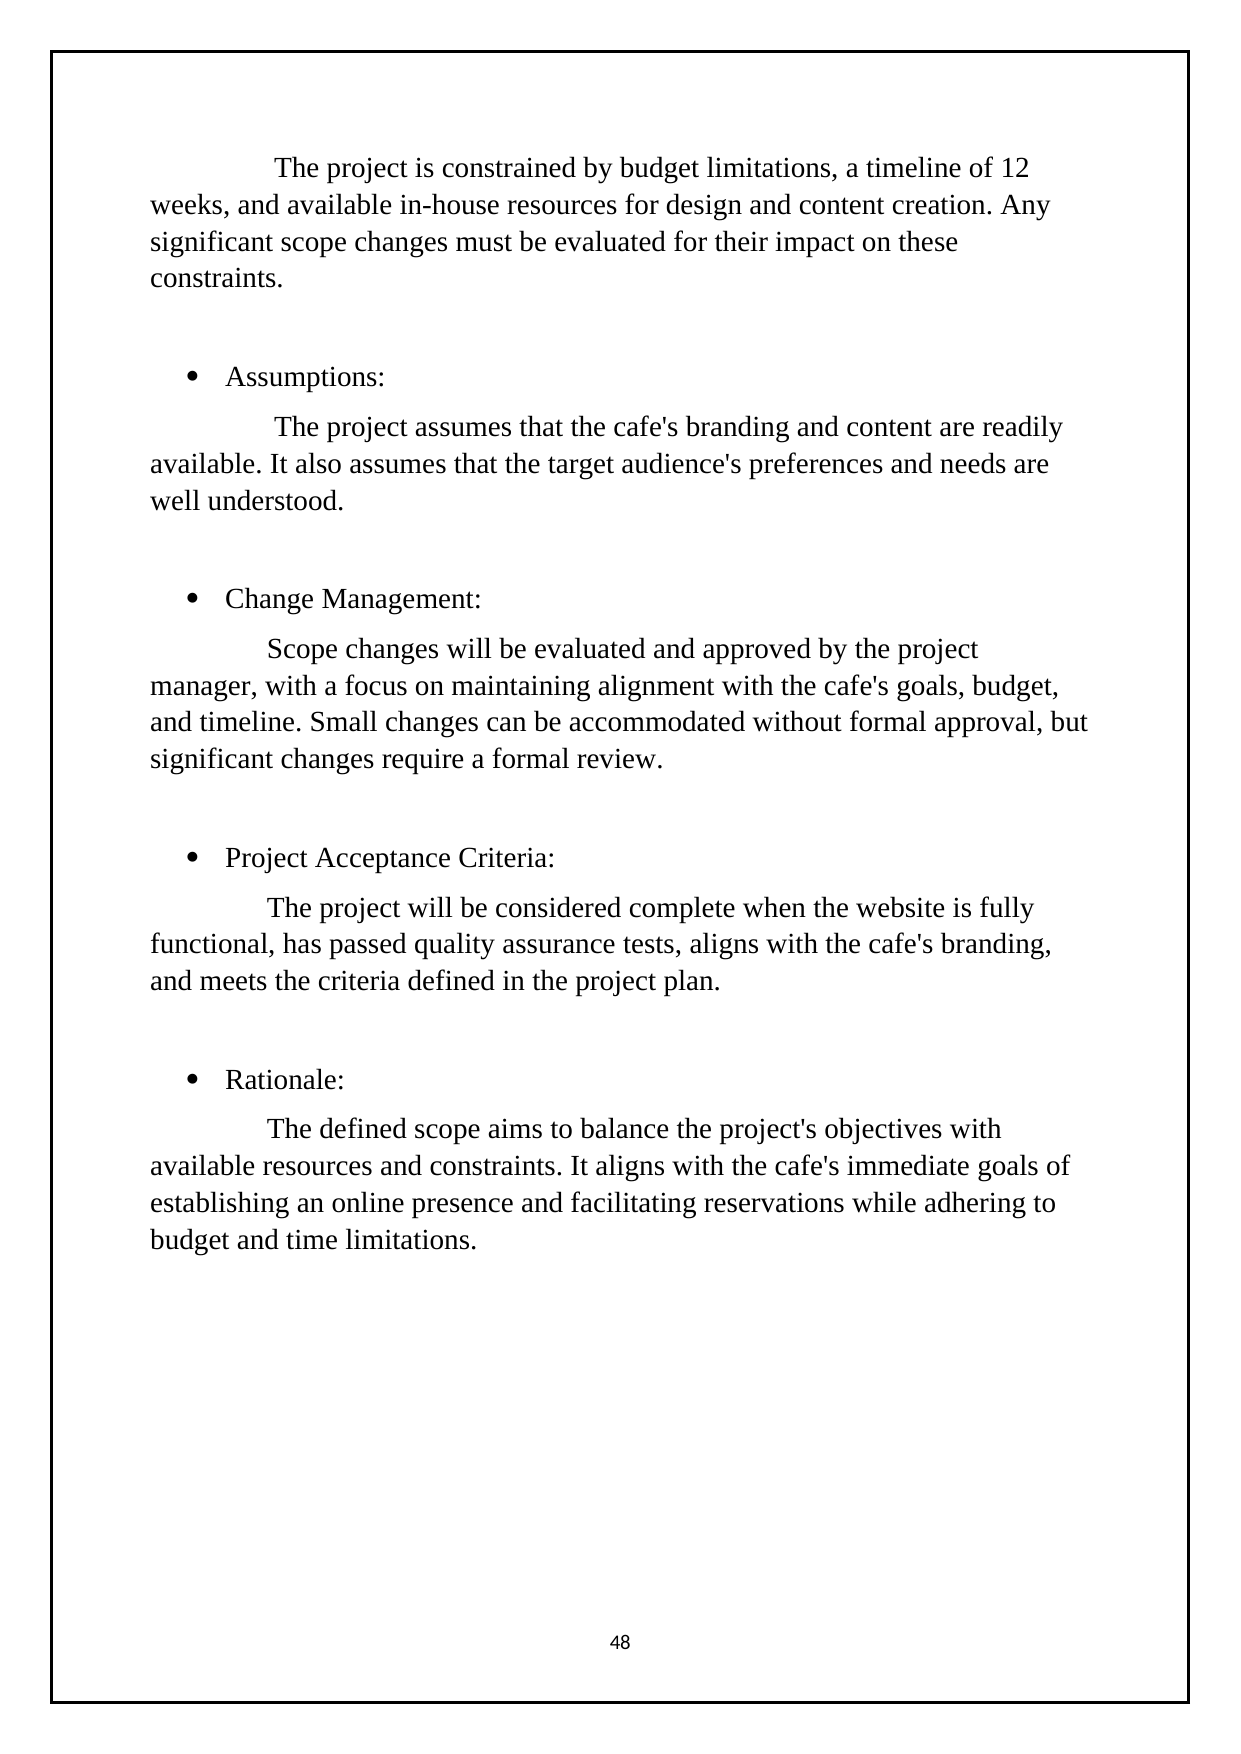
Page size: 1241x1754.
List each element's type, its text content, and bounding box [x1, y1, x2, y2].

list Rationale: [187, 1062, 1090, 1096]
text The project will be considered complete when the website is fully functional, has passed quality assurance tests, aligns with the cafe's branding, and meets the criteria defined in the project plan. [150, 890, 1090, 997]
text The project assumes that the cafe's branding and content are readily available. It also assumes that the target audience's preferences and needs are well understood. [150, 409, 1090, 516]
text The defined scope aims to balance the project's objectives with available resources and constraints. It aligns with the cafe's immediate goals of establishing an online presence and facilitating reservations while adhering to budget and time limitations. [150, 1112, 1090, 1256]
list Change Management: [187, 581, 1090, 615]
text Scope changes will be evaluated and approved by the project manager, with a focus on maintaining alignment with the cafe's goals, budget, and timeline. Small changes can be accommodated without formal approval, but significant changes require a formal review. [150, 631, 1090, 775]
list Project Acceptance Criteria: [187, 840, 1090, 874]
list Assumptions: [187, 359, 1090, 393]
text The project is constrained by budget limitations, a timeline of 12 weeks, and available in-house resources for design and content creation. Any significant scope changes must be evaluated for their impact on these constraints. [150, 150, 1090, 294]
